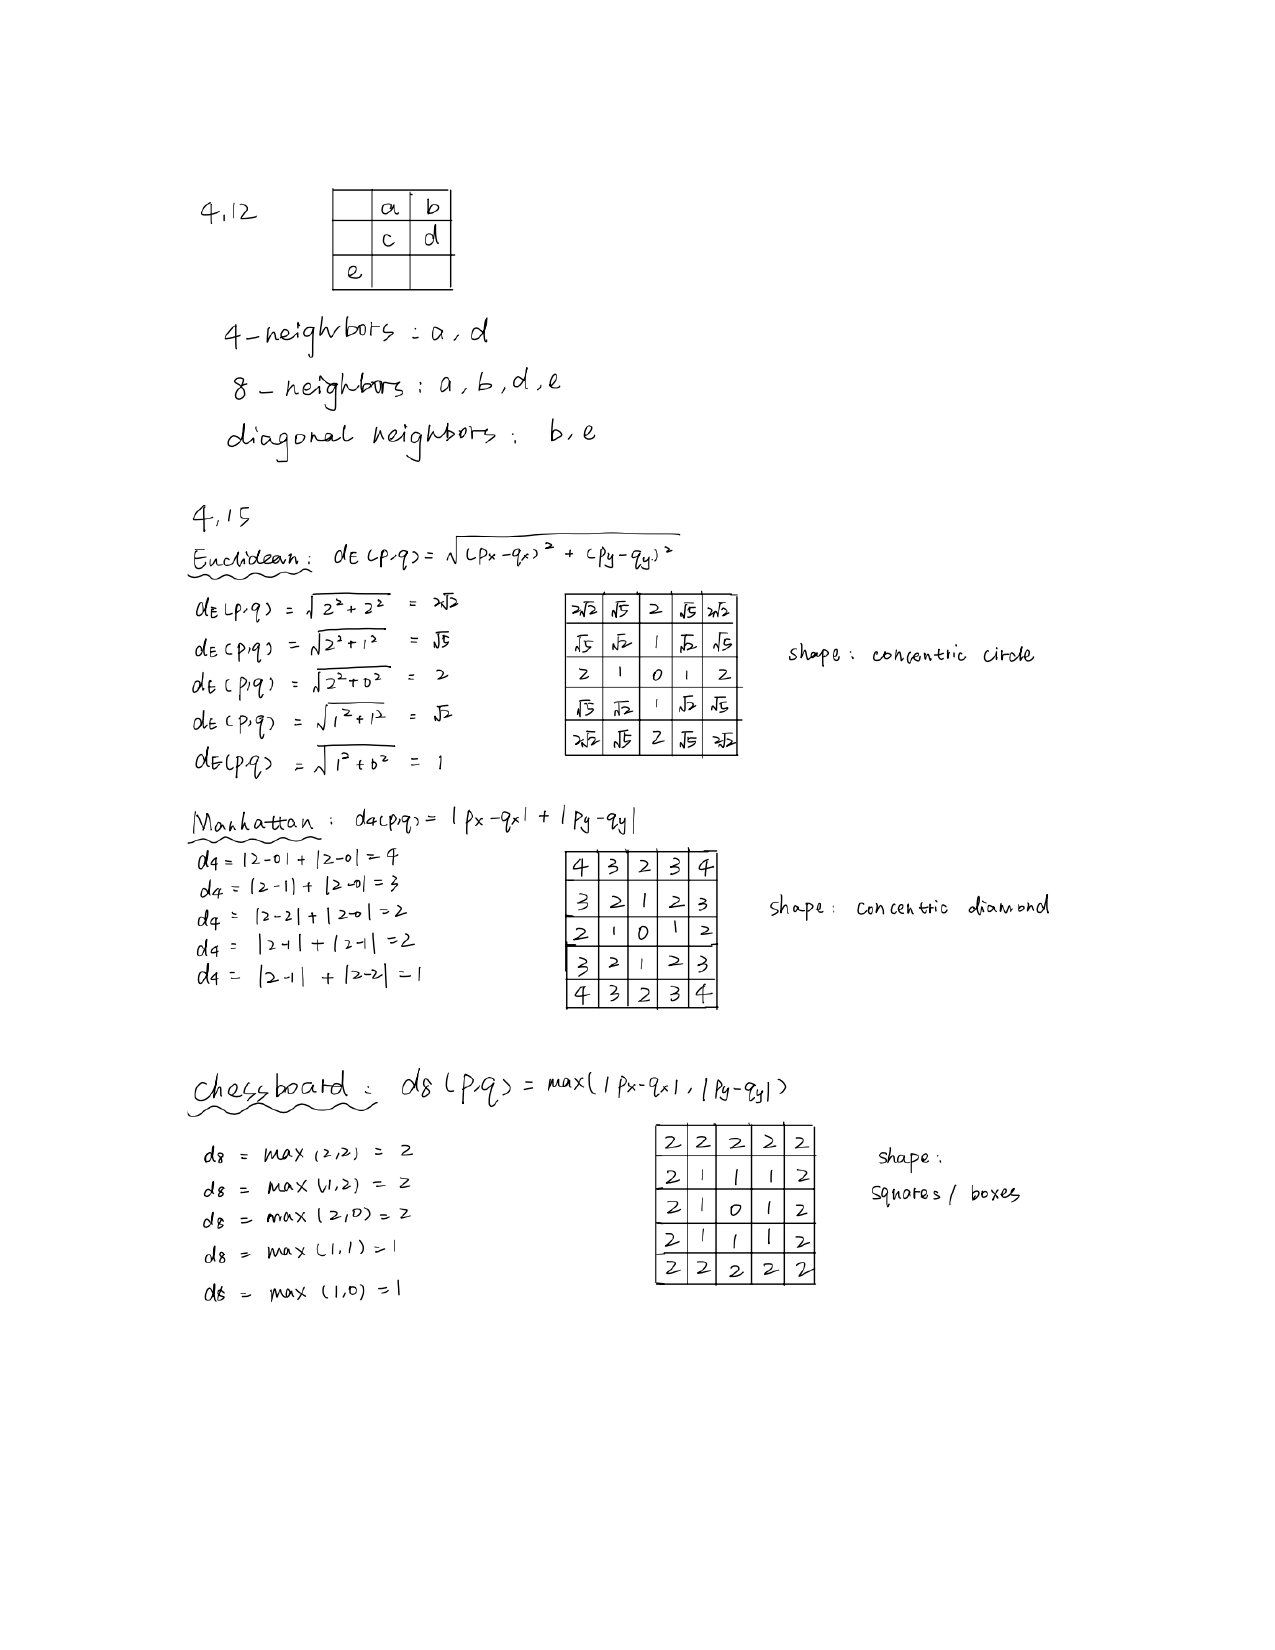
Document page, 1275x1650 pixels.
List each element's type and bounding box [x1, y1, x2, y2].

picture [187, 158, 1088, 1324]
